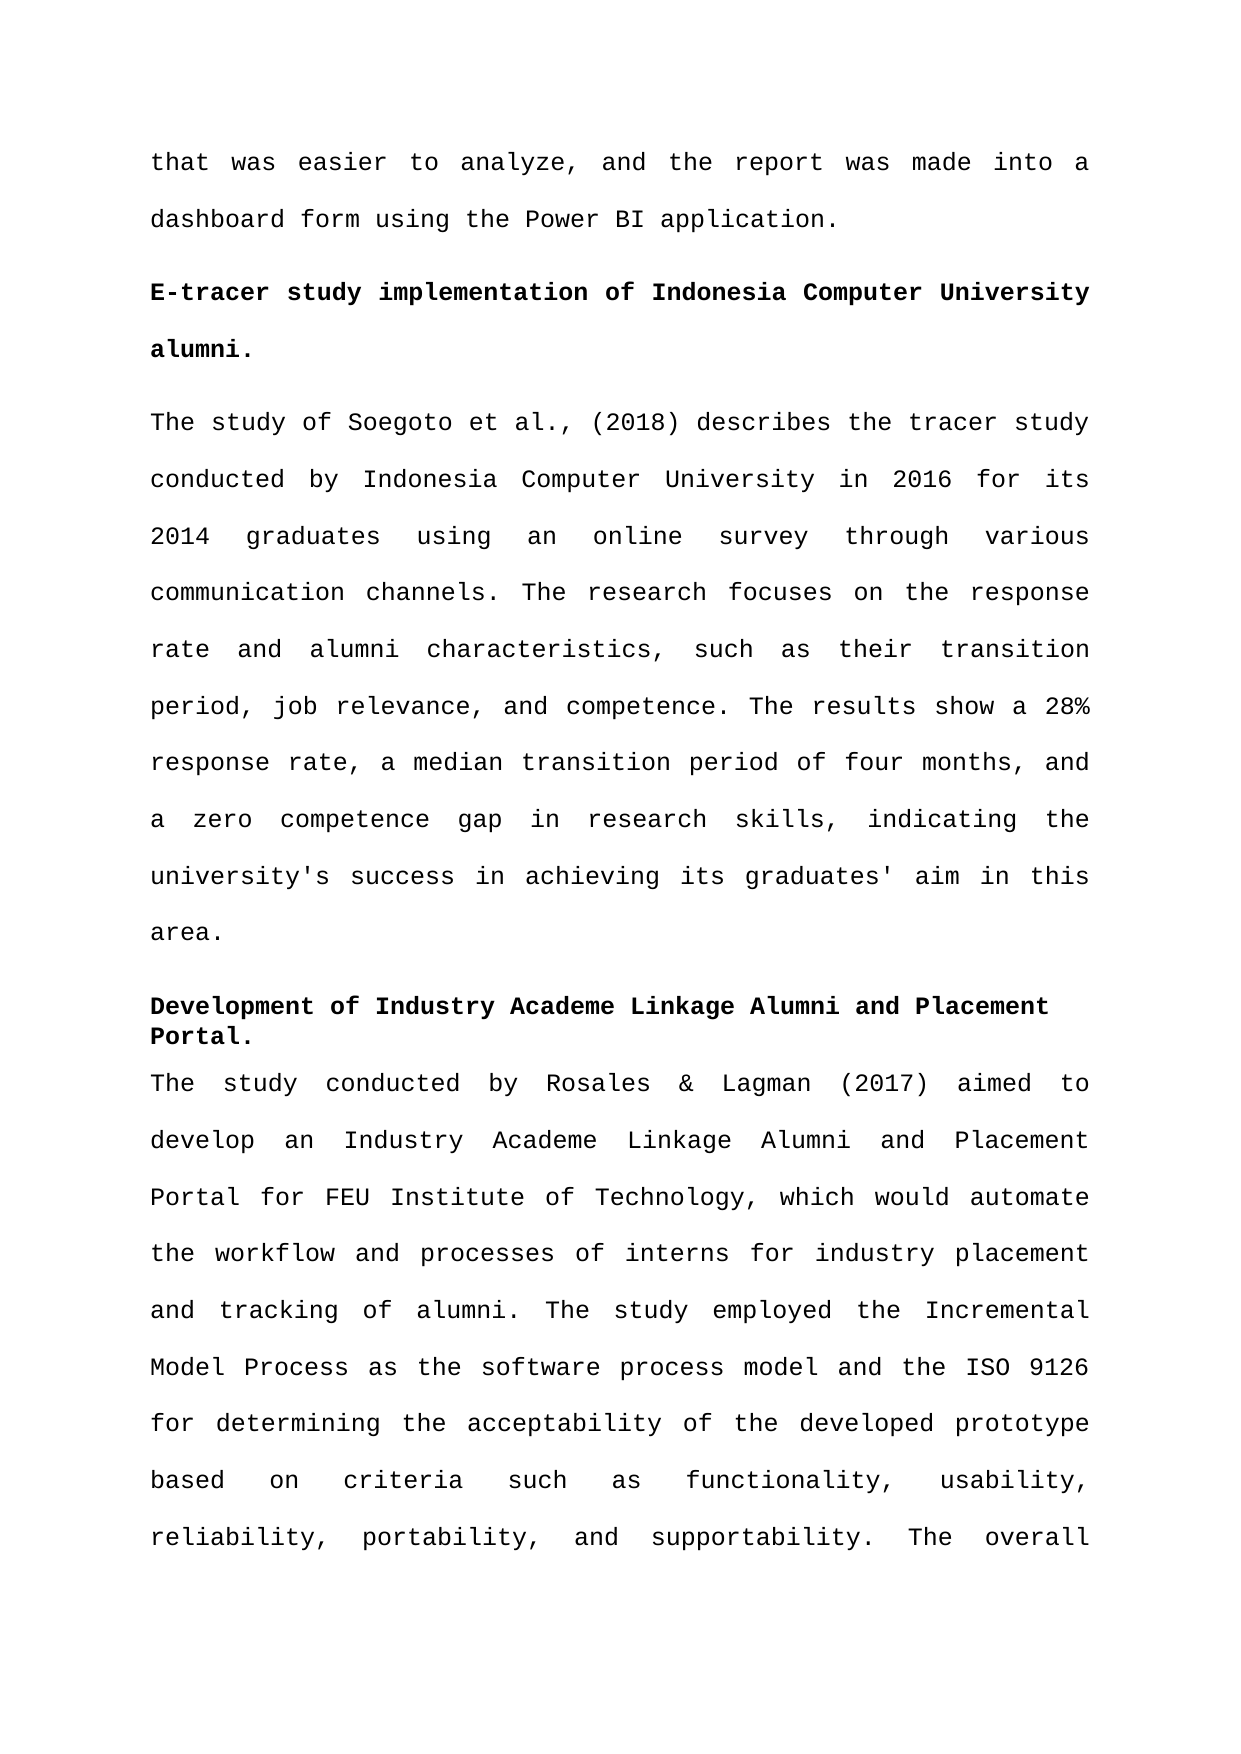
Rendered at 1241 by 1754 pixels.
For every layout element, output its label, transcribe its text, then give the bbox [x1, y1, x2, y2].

text Development of Industry Academe Linkage Alumni and Placement Portal. [150, 993, 1090, 1052]
text The study of Soegoto et al., (2018) describes the tracer study conducted by Indonesia Computer University in 2016 for its 2014 graduates using an online survey through various communication channels. The research focuses on the response rate and alumni characteristics, such as their transition period, job relevance, and competence. The results show a 28% response rate, a median transition period of four months, and a zero competence gap in research skills, indicating the university's success in achieving its graduates' aim in this area. [150, 410, 1090, 948]
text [150, 1071, 1090, 1553]
text E-tracer study implementation of Indonesia Computer University alumni. [150, 280, 1090, 365]
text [150, 150, 1090, 235]
